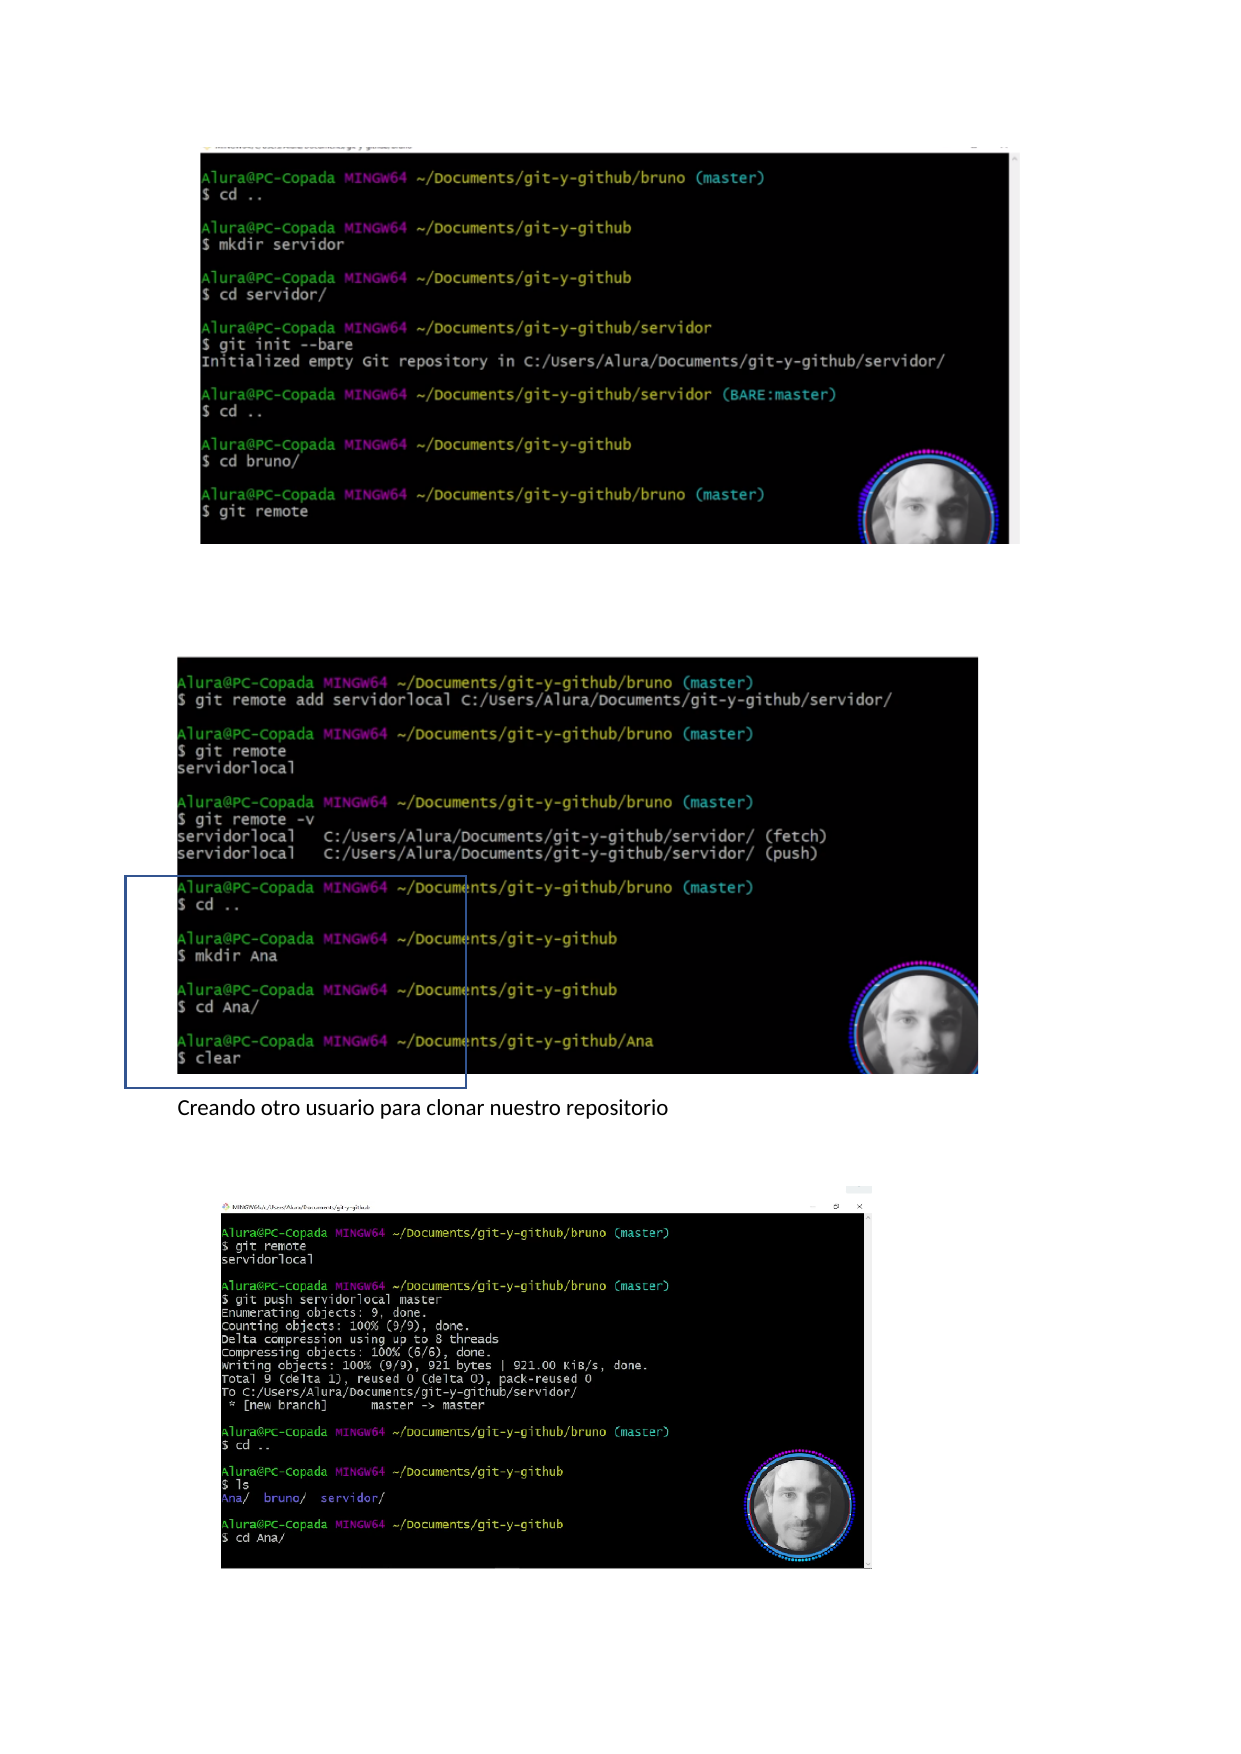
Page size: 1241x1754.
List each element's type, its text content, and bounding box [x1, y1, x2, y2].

text Creando otro usuario para clonar nuestro repositorio [177, 1093, 1063, 1121]
picture [177, 147, 1031, 544]
picture [177, 1186, 943, 1601]
picture [177, 656, 979, 1074]
picture [177, 877, 465, 1074]
